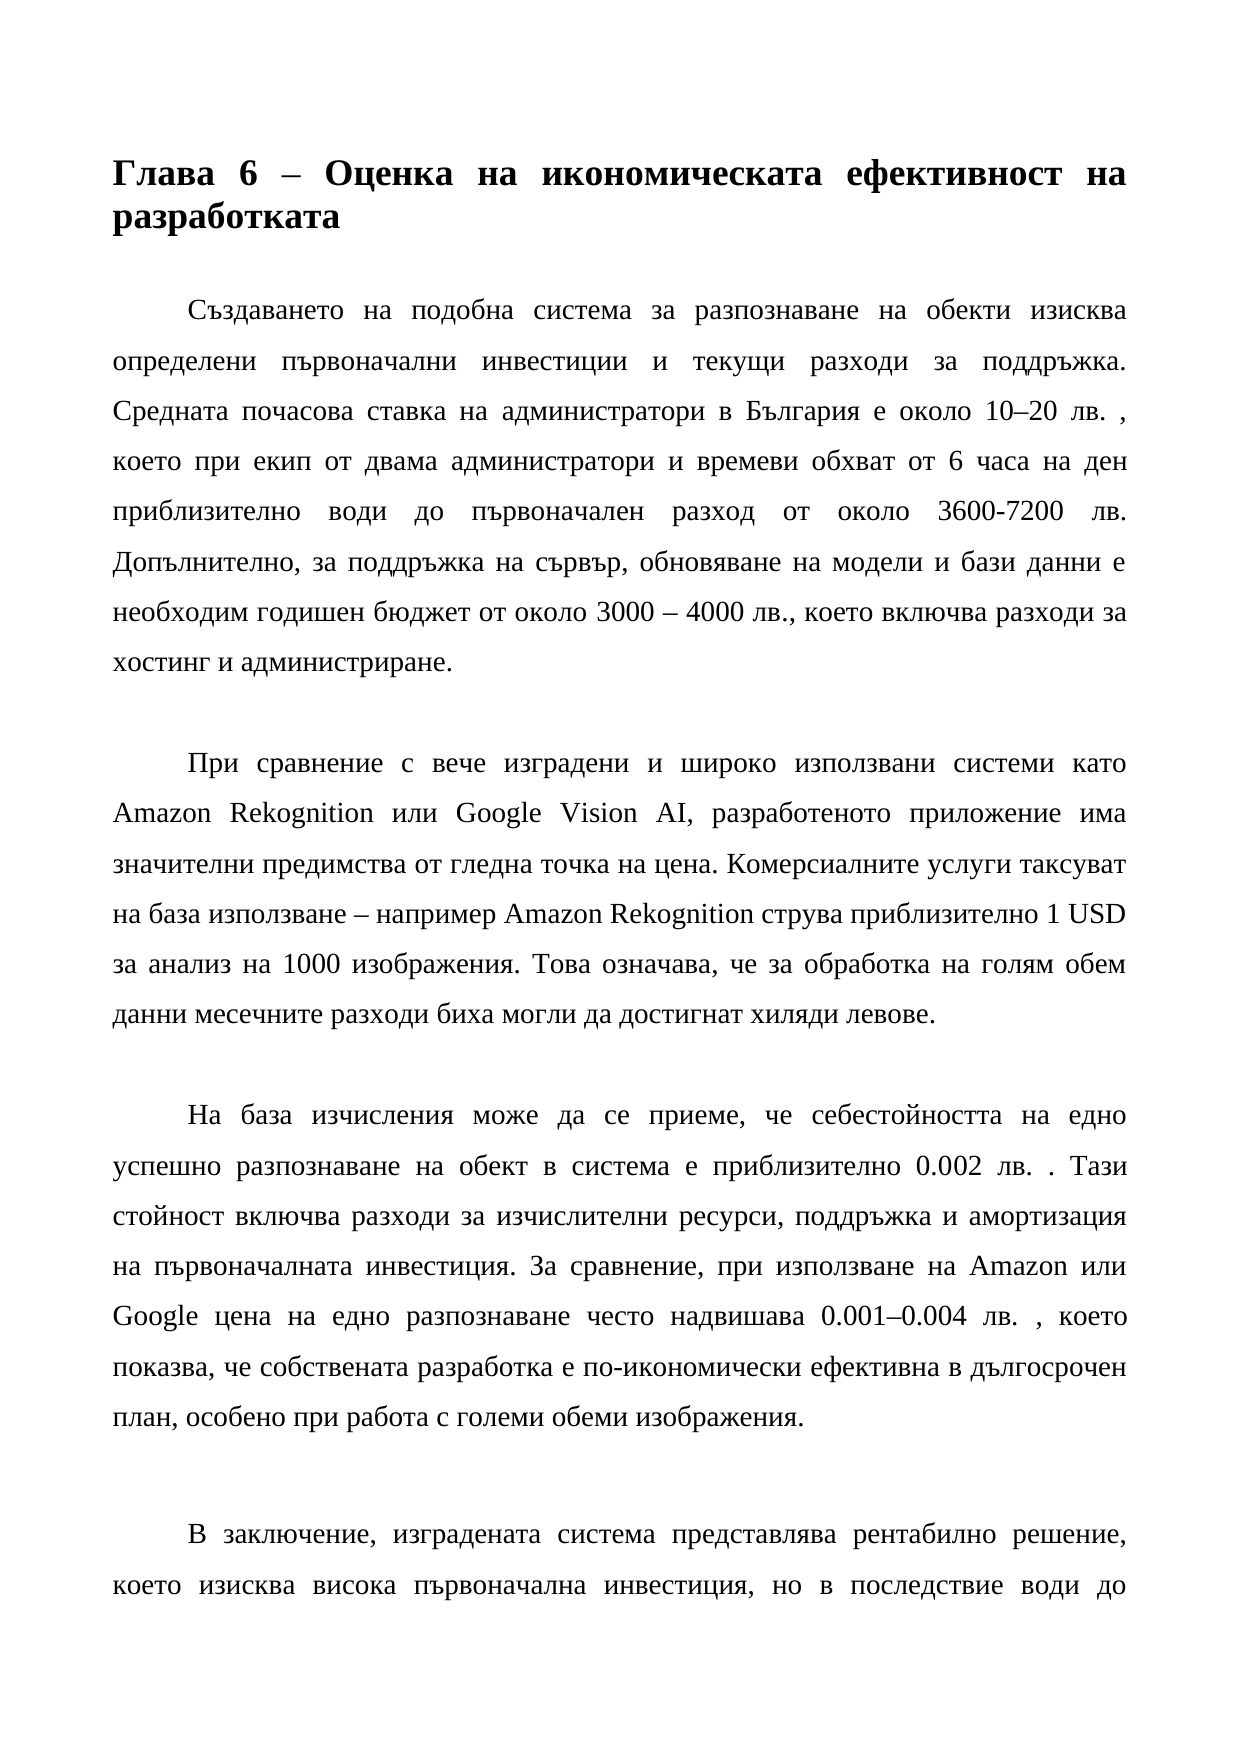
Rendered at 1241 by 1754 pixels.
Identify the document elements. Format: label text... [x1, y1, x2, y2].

text Създаването на подобна система за разпознаване на обекти изисква определени първоначални инвестиции и текущи разходи за поддръжка. Средната почасова ставка на администратори в България е около 10–20 лв. , което при екип от двама администратори и времеви обхват от 6 часа на ден приблизително води до първоначален разход от около 3600-7200 лв. Допълнително, за поддръжка на сървър, обновяване на модели и бази данни е необходим годишен бюджет от около 3000 – 4000 лв., което включва разходи за хостинг и администриране. [112, 292, 1128, 678]
subtitle Глава 6 – Оценка на икономическата ефективност на разработката [112, 150, 1128, 236]
text На база изчисления може да се приеме, че себестойността на едно успешно разпознаване на обект в система е приблизително 0.002 лв. . Тази стойност включва разходи за изчислителни ресурси, поддръжка и амортизация на първоначалната инвестиция. За сравнение, при използване на Amazon или Google цена на едно разпознаване често надвишава 0.001–0.004 лв. , което показва, че собствената разработка е по-икономически ефективна в дългосрочен план, особено при работа с големи обеми изображения. [112, 1097, 1128, 1433]
text При сравнение с вече изградени и широко използвани системи като Amazon Rekognition или Google Vision AI, разработеното приложение има значителни предимства от гледна точка на цена. Комерсиалните услуги таксуват на база използване – например Amazon Rekognition струва приблизително 1 USD за анализ на 1000 изображения. Това означава, че за обработка на голям обем данни месечните разходи биха могли да достигнат хиляди левове. [112, 745, 1128, 1030]
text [112, 1517, 1128, 1600]
